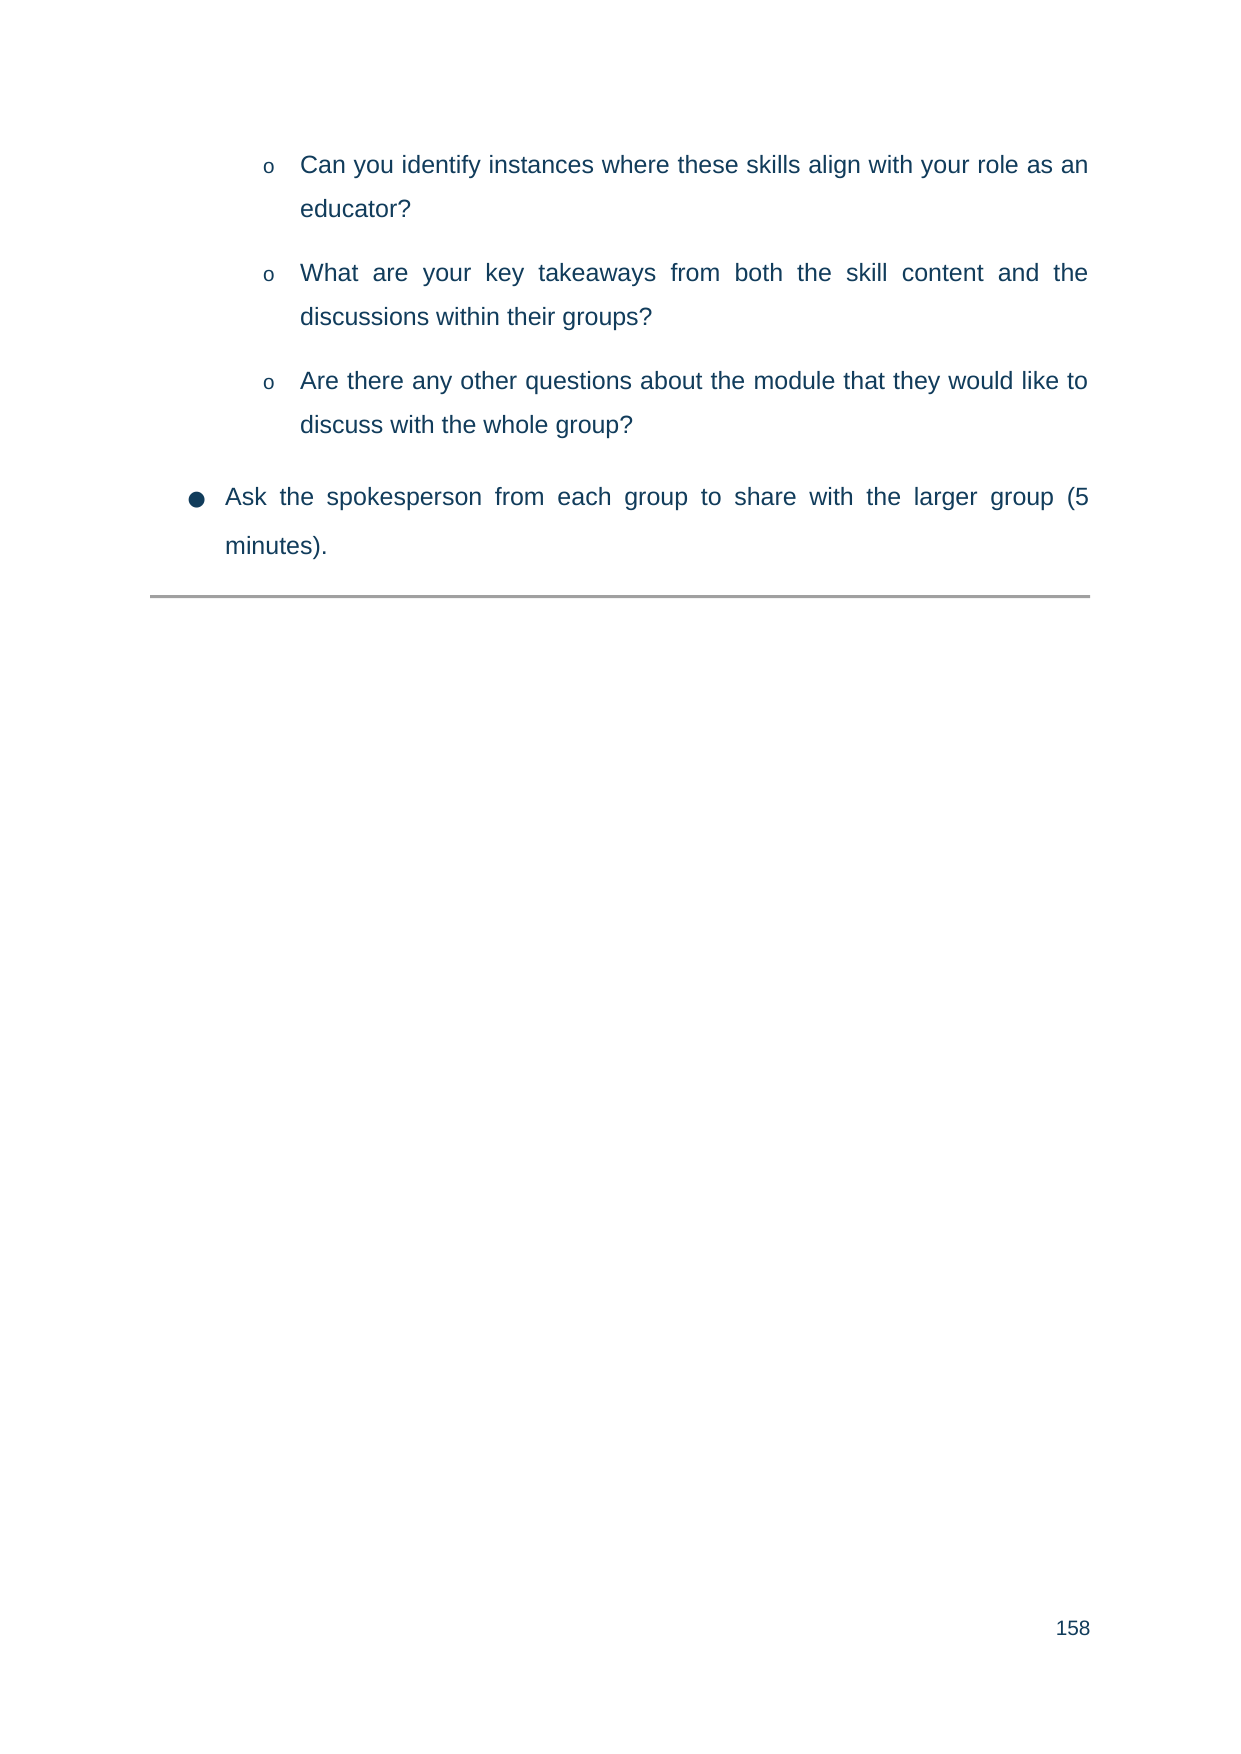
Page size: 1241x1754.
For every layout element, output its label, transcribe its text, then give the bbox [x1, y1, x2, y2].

list What are your key takeaways from both the skill content and the discussions within their groups? [262, 258, 1090, 331]
list Can you identify instances where these skills align with your role as an educator? [262, 150, 1090, 223]
list Are there any other questions about the module that they would like to discuss with the whole group? [262, 366, 1090, 439]
list Ask the spokesperson from each group to share with the larger group (5 minutes). [187, 474, 1090, 560]
